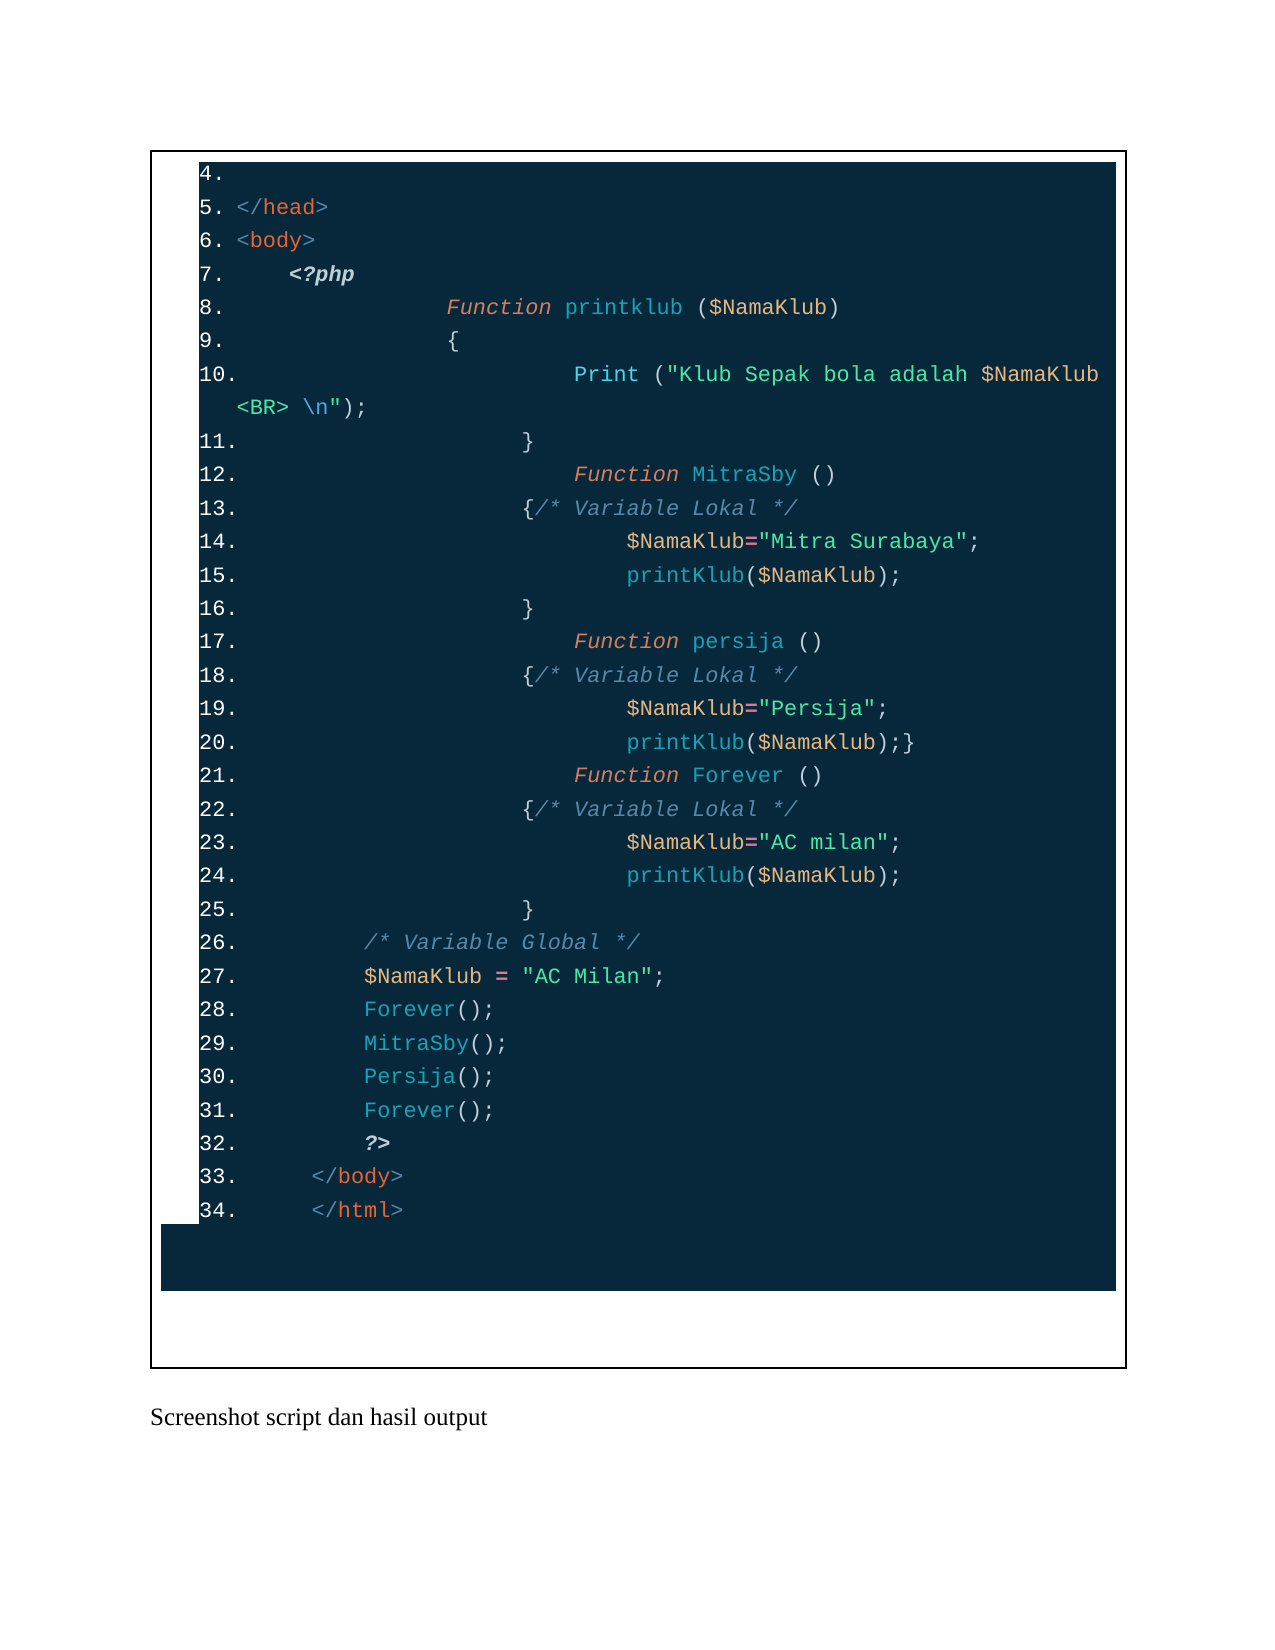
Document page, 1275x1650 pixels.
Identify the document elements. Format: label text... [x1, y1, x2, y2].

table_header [152, 152, 1125, 1367]
text Screenshot script dan hasil output [150, 1402, 1125, 1431]
